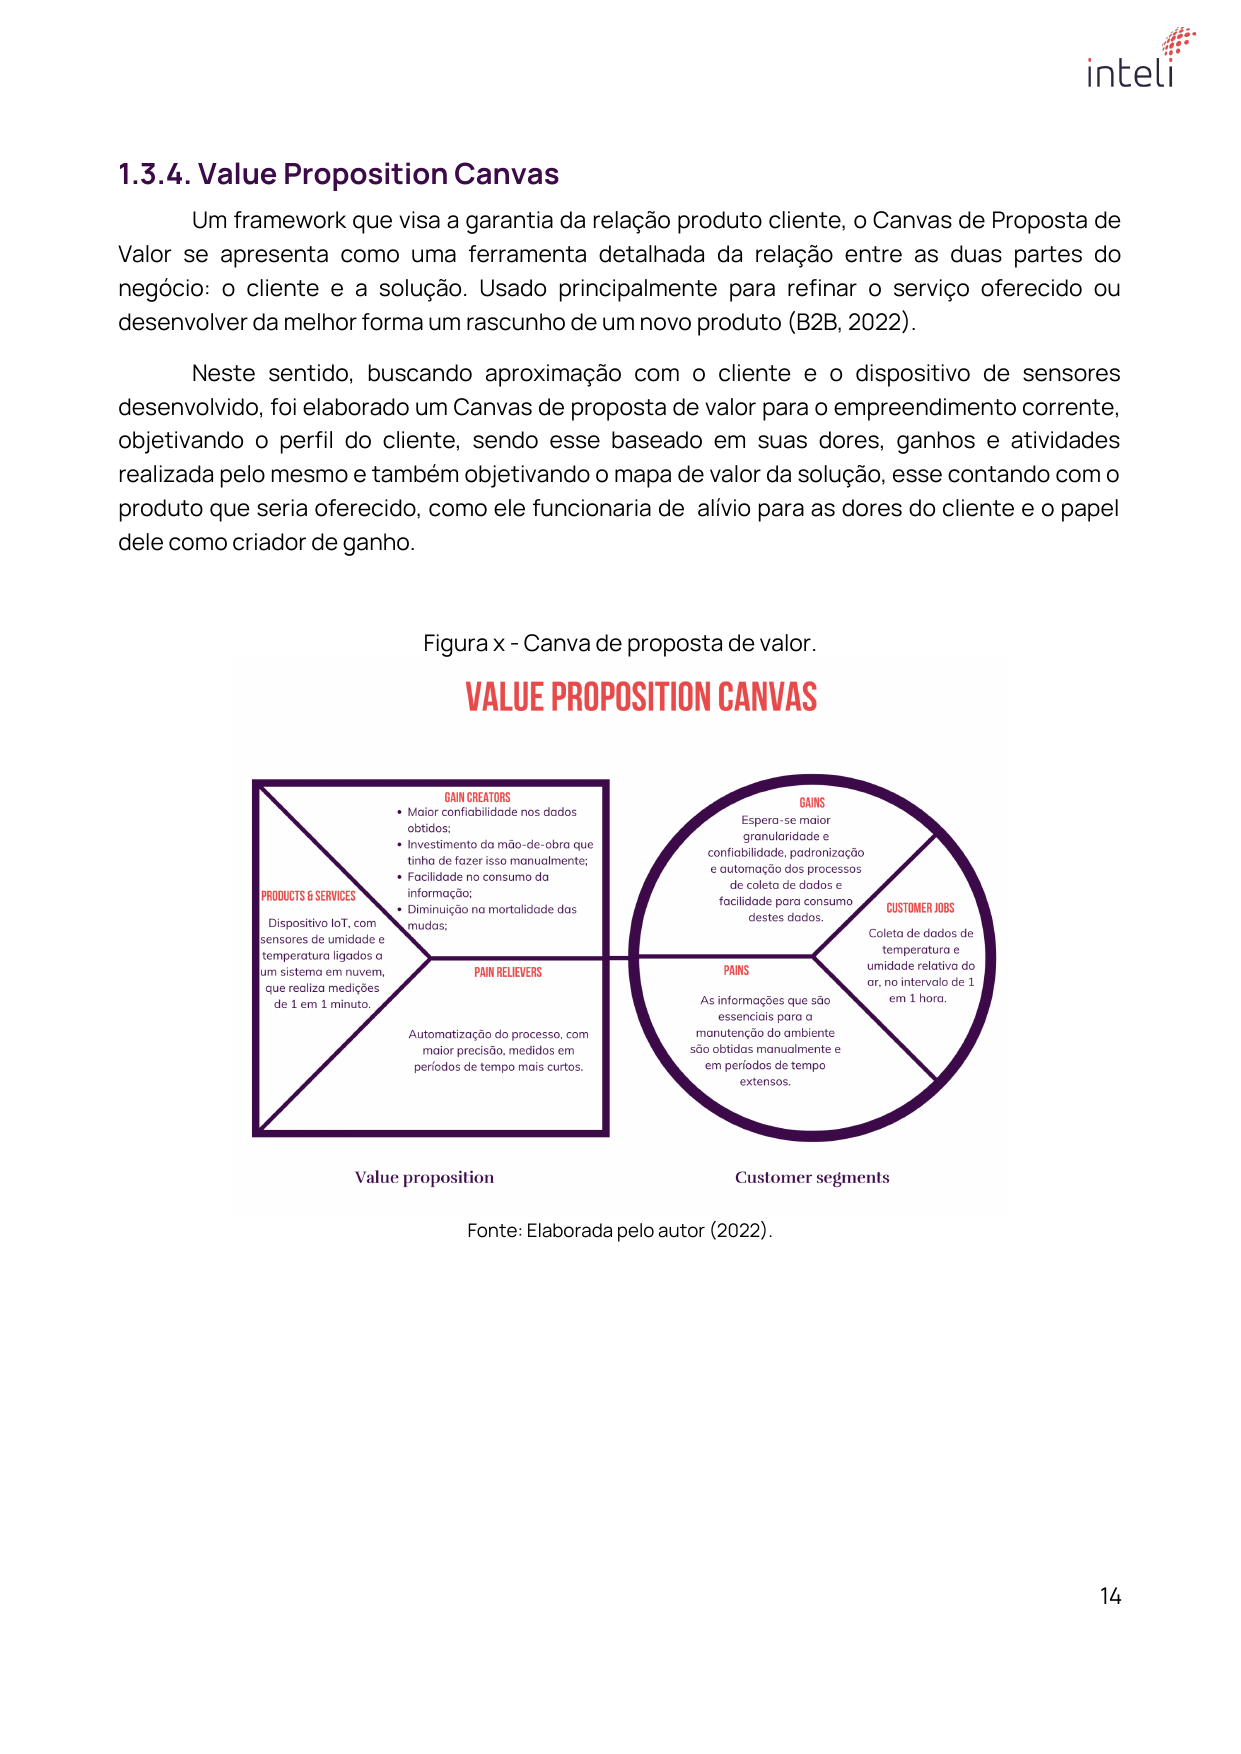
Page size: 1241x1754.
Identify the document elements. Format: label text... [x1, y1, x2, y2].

text Um framework que visa a garantia da relação produto cliente, o Canvas de Proposta de Valor se apresenta como uma ferramenta detalhada da relação entre as duas partes do negócio: o cliente e a solução. Usado principalmente para refinar o serviço oferecido ou desenvolver da melhor forma um rascunho de um novo produto (B2B, 2022). [118, 204, 1122, 337]
subtitle 1.3.4. Value Proposition Canvas [118, 153, 1122, 193]
text Fonte: Elaborada pelo autor (2022). [118, 1218, 1122, 1243]
picture [1088, 27, 1197, 87]
text Neste sentido, buscando aproximação com o cliente e o dispositivo de sensores desenvolvido, foi elaborado um Canvas de proposta de valor para o empreendimento corrente, objetivando o perfil do cliente, sendo esse baseado em suas dores, ganhos e atividades realizada pelo mesmo e também objetivando o mapa de valor da solução, esse contando com o produto que seria oferecido, como ele funcionaria de alívio para as dores do cliente e o papel dele como criador de ganho. [118, 357, 1122, 557]
text Figura x - Canva de proposta de valor. [118, 627, 1122, 658]
picture [229, 658, 1011, 1218]
